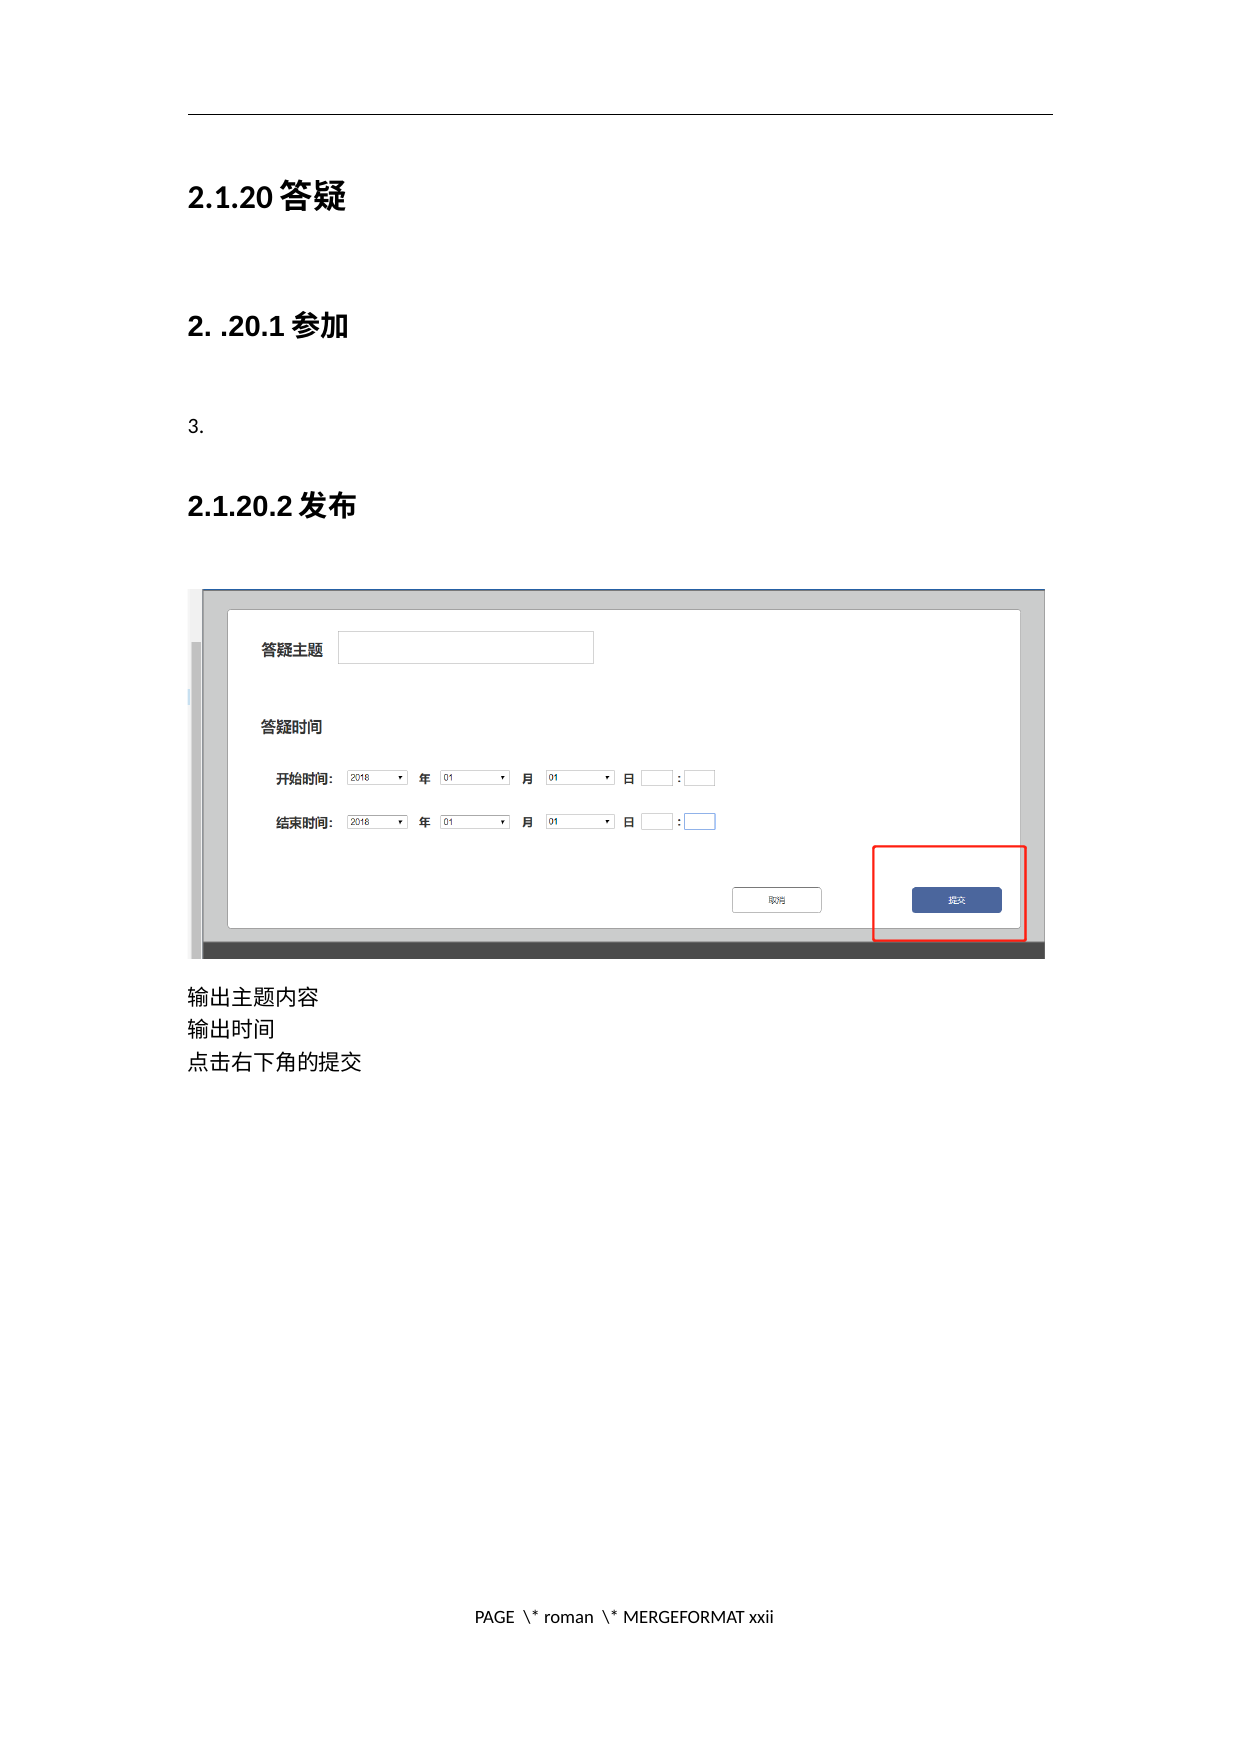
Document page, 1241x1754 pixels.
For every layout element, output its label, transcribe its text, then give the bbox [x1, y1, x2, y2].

text 输出主题内容 [187, 979, 1053, 1012]
text 点击右下角的提交 [187, 1044, 1053, 1077]
text 输出时间 [187, 1012, 1053, 1044]
picture [187, 589, 1053, 959]
subtitle 2.1.20.2发布 [187, 471, 1053, 536]
subtitle .20.1参加 [187, 291, 1053, 356]
subtitle 2.1.20答疑 [187, 162, 1053, 227]
